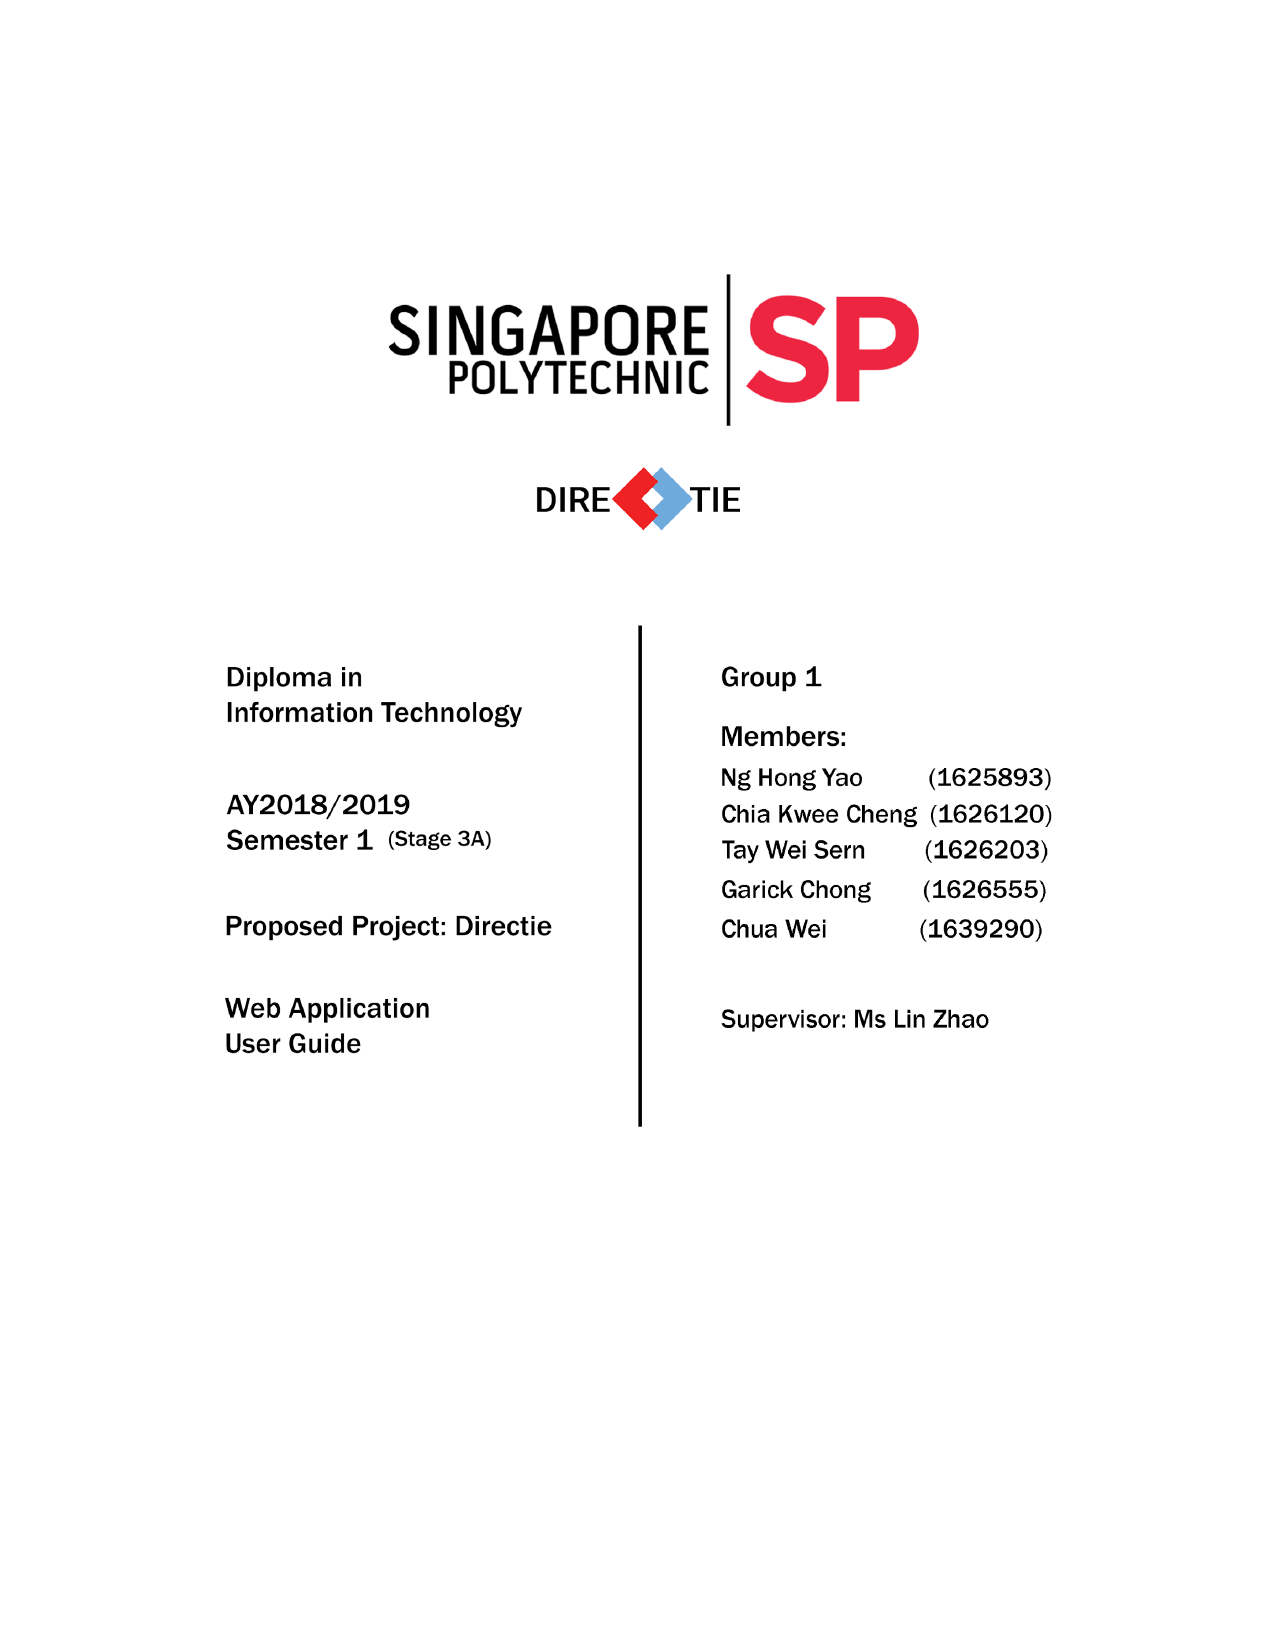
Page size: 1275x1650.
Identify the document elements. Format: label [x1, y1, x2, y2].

picture [150, 183, 1125, 1501]
